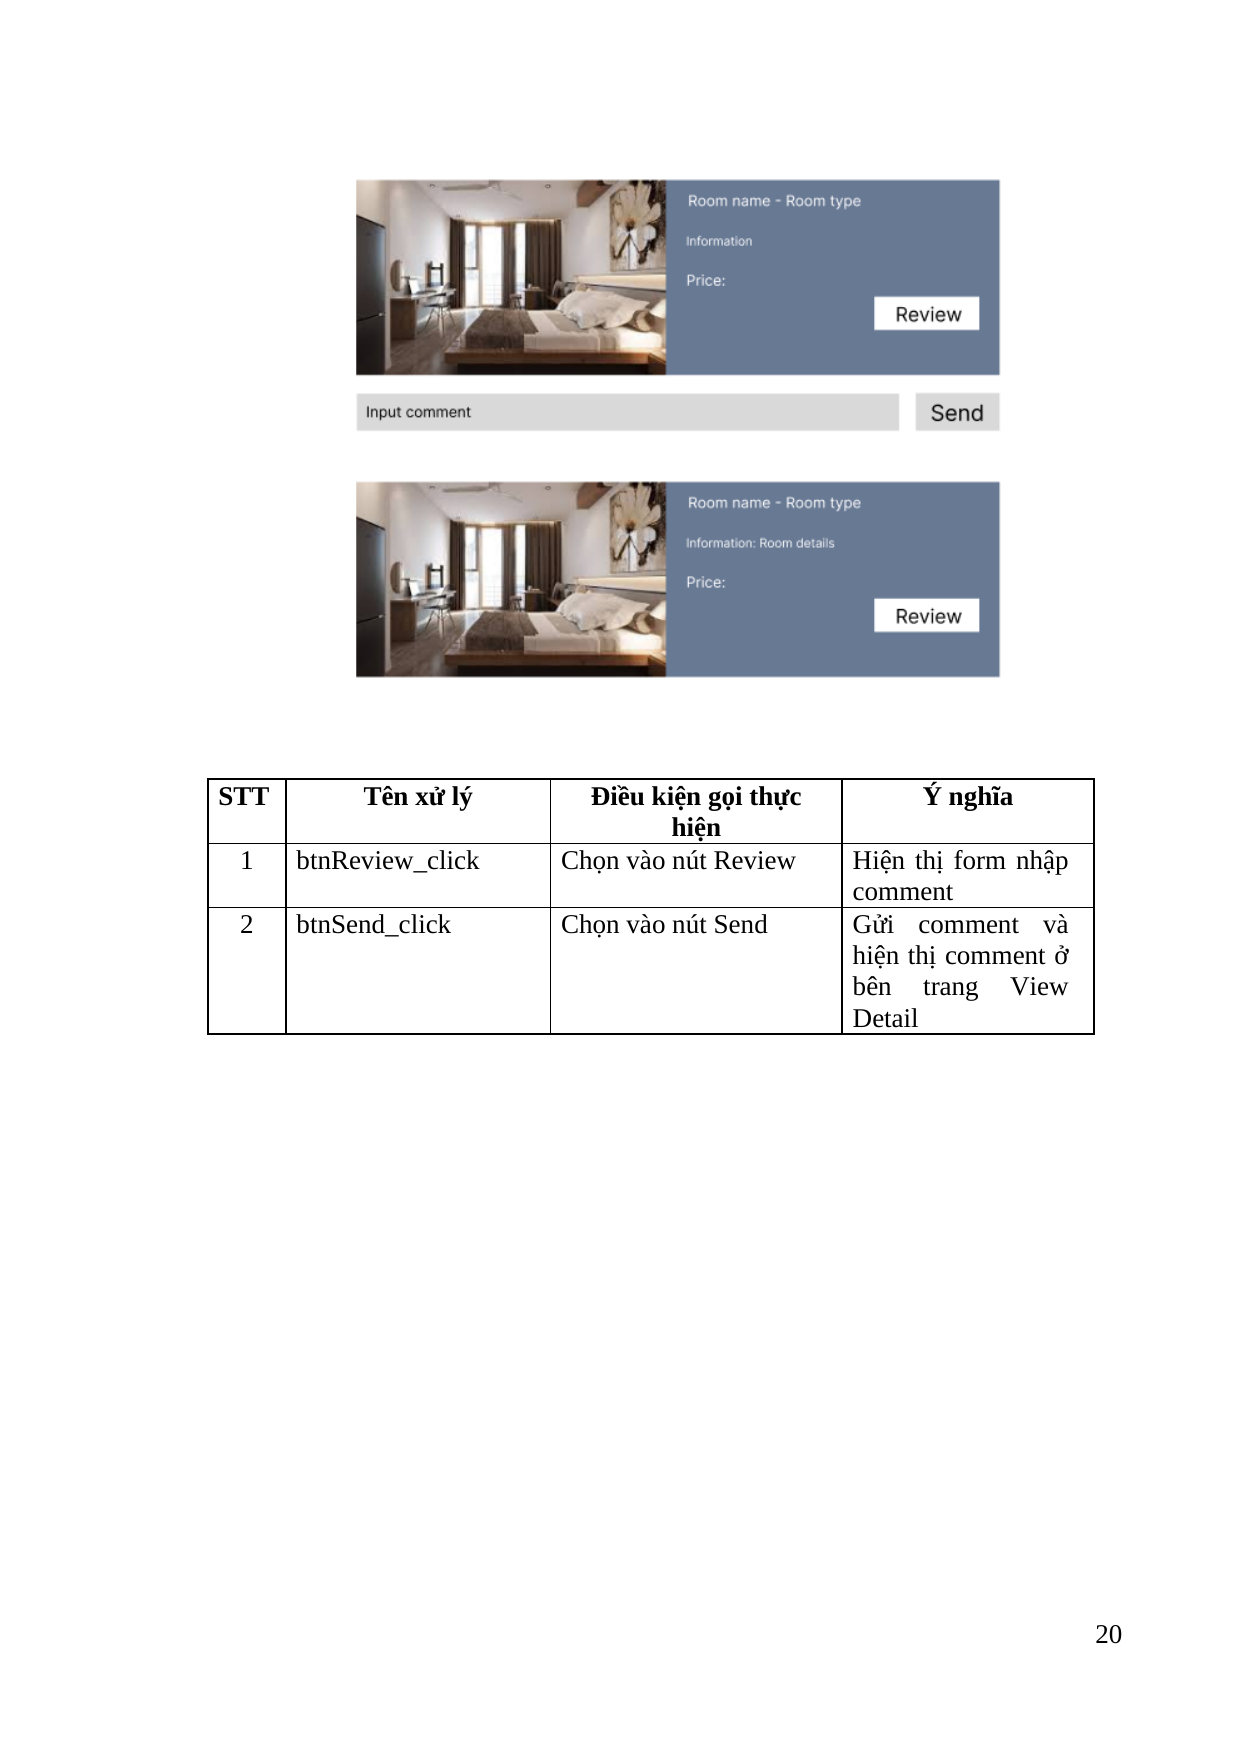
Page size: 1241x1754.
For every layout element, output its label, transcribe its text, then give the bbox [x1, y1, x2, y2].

table_header STT [209, 780, 285, 842]
table_cell 1 [209, 844, 285, 906]
table_header Điều kiện gọi thực hiện [551, 780, 841, 842]
table_cell Gửi comment và hiện thị comment ở bên trang View Detail [843, 908, 1093, 1033]
table_cell Chọn vào nút Send [551, 908, 841, 1033]
table_header Ý nghĩa [843, 780, 1093, 842]
table_cell 2 [209, 908, 285, 1033]
picture [280, 147, 1062, 738]
table_cell Hiện thị form nhập comment [843, 844, 1093, 906]
table_cell btnReview_click [287, 844, 550, 906]
table_cell btnSend_click [287, 908, 550, 1033]
table_header Tên xử lý [287, 780, 550, 842]
table_cell Chọn vào nút Review [551, 844, 841, 906]
